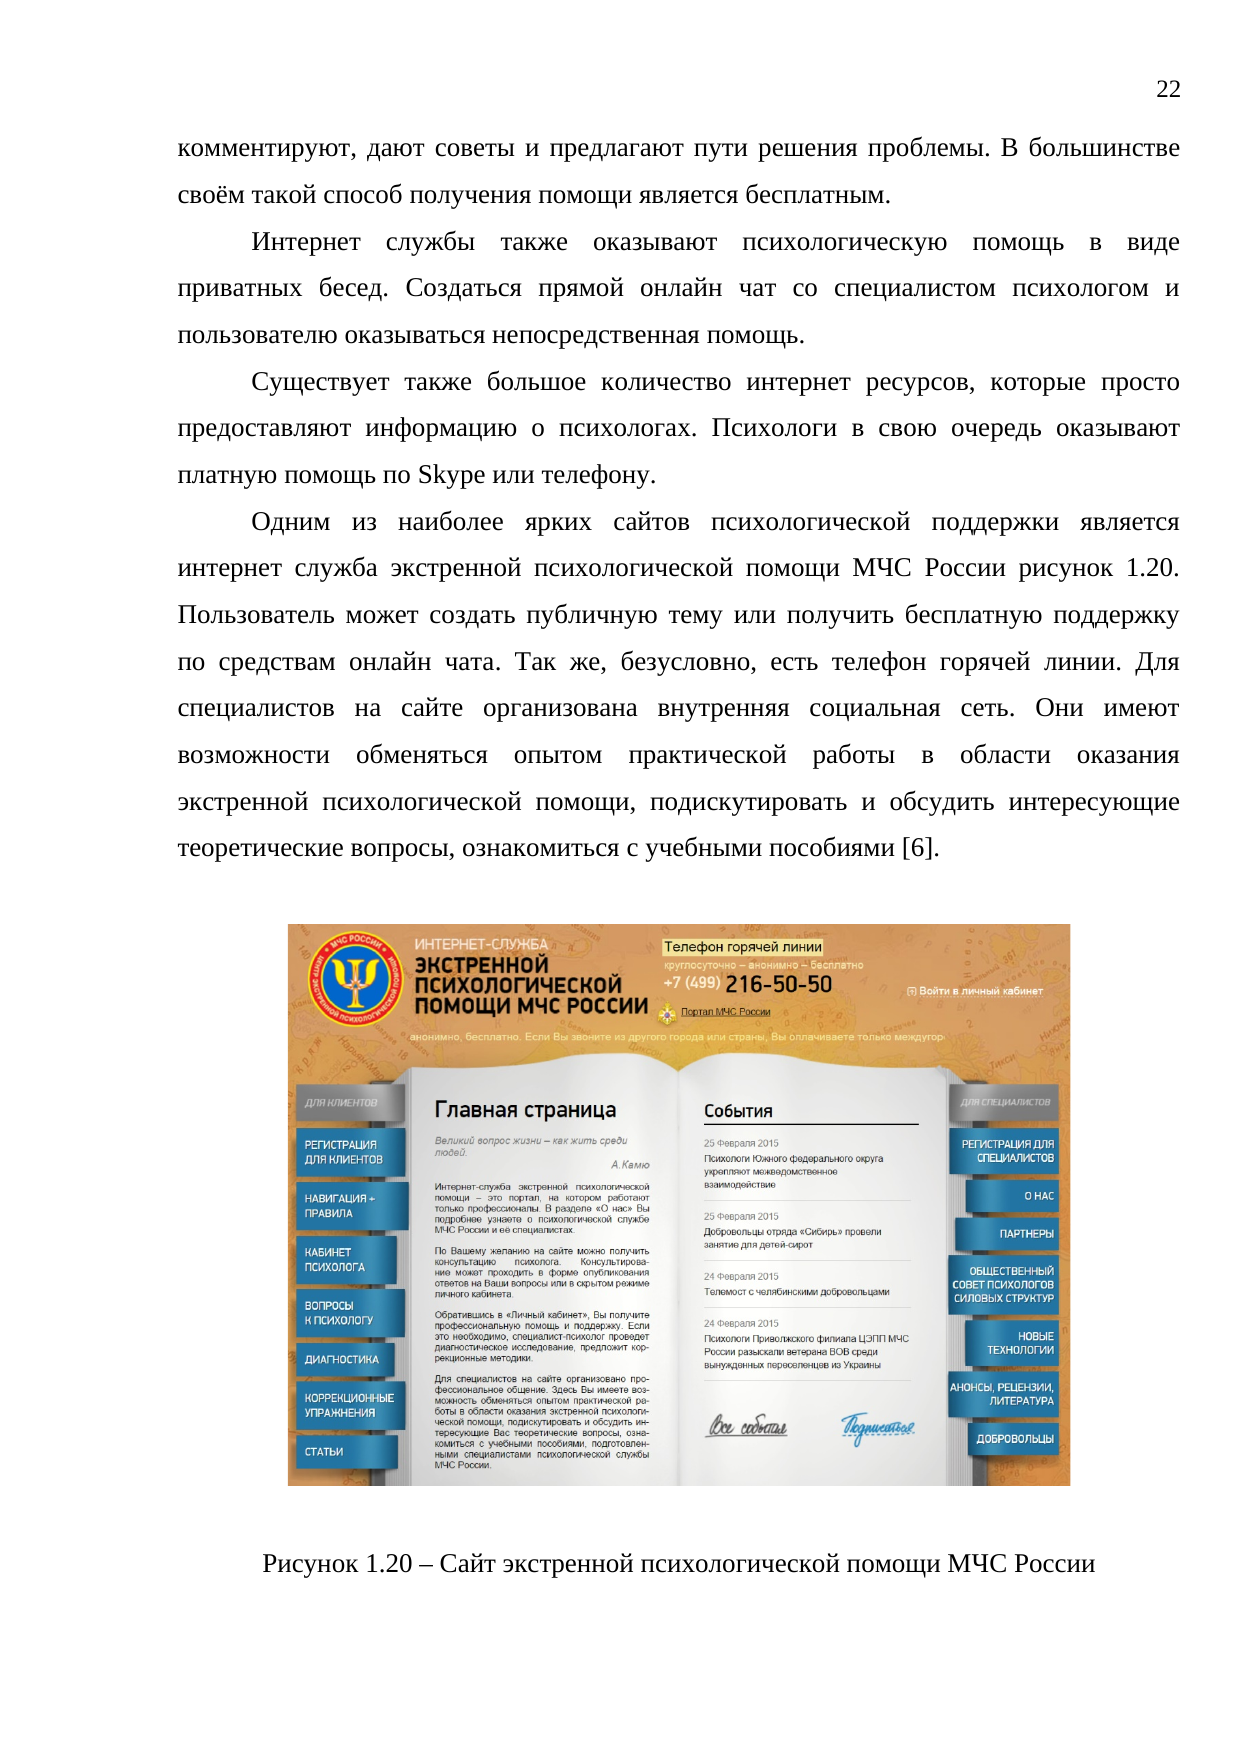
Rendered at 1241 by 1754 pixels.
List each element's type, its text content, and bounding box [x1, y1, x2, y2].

text Существует также большое количество интернет ресурсов, которые просто предоставляют информацию о психологах. Психологи в свою очередь оказывают платную помощь по Skype или телефону. [177, 364, 1181, 489]
text Одним из наиболее ярких сайтов психологической поддержки является интернет служба экстренной психологической помощи МЧС России рисунок 1.20. Пользователь может создать публичную тему или получить бесплатную поддержку по средствам онлайн чата. Так же, безусловно, есть телефон горячей линии. Для специалистов на сайте организована внутренняя социальная сеть. Они имеют возможности обменяться опытом практической работы в области оказания экстренной психологической помощи, подискутировать и обсудить интересующие теоретические вопросы, ознакомиться с учебными пособиями [6]. [177, 504, 1181, 862]
text Рисунок 1.20 – Сайт экстренной психологической помощи МЧС России [177, 1547, 1181, 1578]
picture [287, 924, 1071, 1486]
text Интернет службы также оказывают психологическую помощь в виде приватных бесед. Создаться прямой онлайн чат со специалистом психологом и пользователю оказываться непосредственная помощь. [177, 224, 1181, 349]
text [177, 131, 1181, 209]
